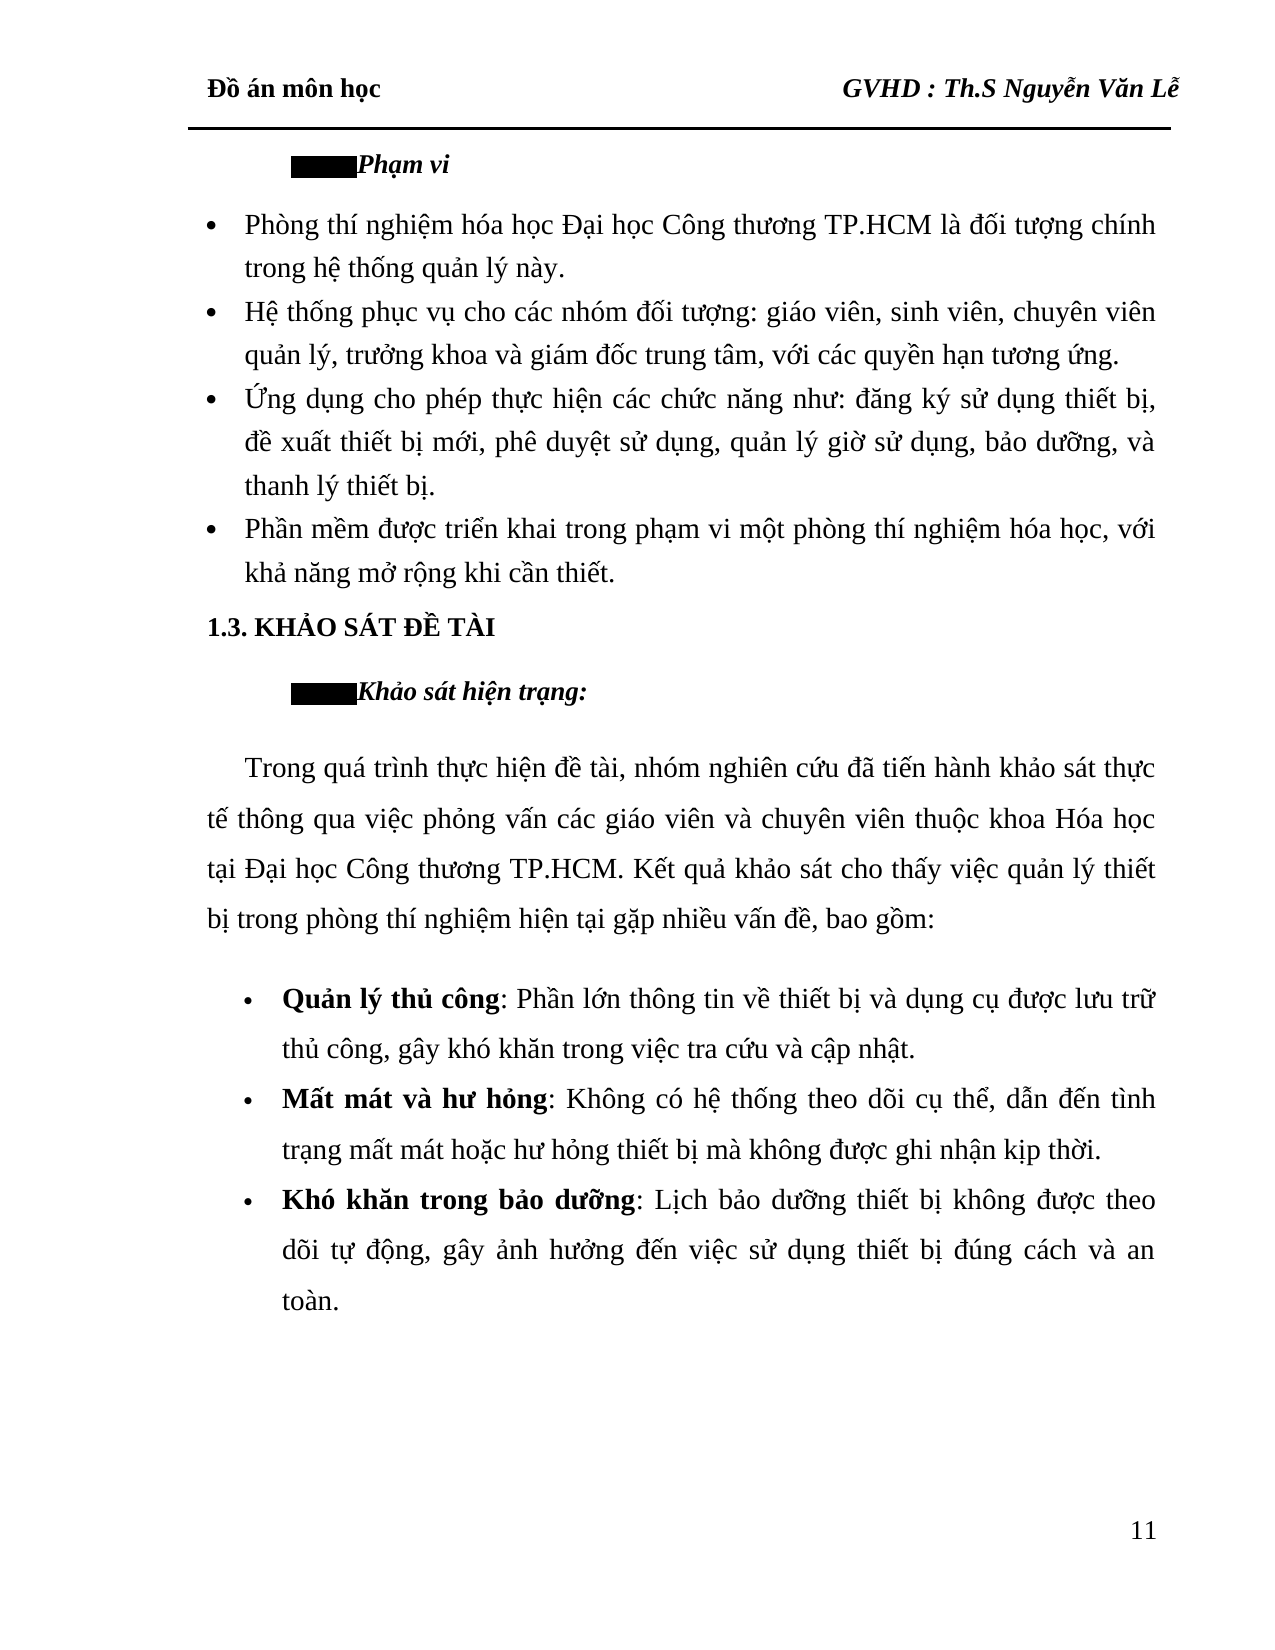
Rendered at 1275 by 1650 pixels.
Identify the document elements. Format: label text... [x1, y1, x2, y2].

text Trong quá trình thực hiện đề tài, nhóm nghiên cứu đã tiến hành khảo sát thực tế thông qua việc phỏng vấn các giáo viên và chuyên viên thuộc khoa Hóa học tại Đại học Công thương TP.HCM. Kết quả khảo sát cho thấy việc quản lý thiết bị trong phòng thí nghiệm hiện tại gặp nhiều vấn đề, bao gồm: [207, 750, 1157, 935]
list Ứng dụng cho phép thực hiện các chức năng như: đăng ký sử dụng thiết bị, đề xuất thiết bị mới, phê duyệt sử dụng, quản lý giờ sử dụng, bảo dưỡng, và thanh lý thiết bị. [207, 381, 1157, 502]
list Khó khăn trong bảo dưỡng: Lịch bảo dưỡng thiết bị không được theo dõi tự động, gây ảnh hưởng đến việc sử dụng thiết bị đúng cách và an toàn. [244, 1182, 1157, 1316]
subtitle Khảo sát hiện trạng: [291, 674, 1157, 706]
list Quản lý thủ công: Phần lớn thông tin về thiết bị và dụng cụ được lưu trữ thủ công, gây khó khăn trong việc tra cứu và cập nhật. [244, 981, 1157, 1065]
subtitle Phạm vi [291, 148, 1157, 179]
list Phòng thí nghiệm hóa học Đại học Công thương TP.HCM là đối tượng chính trong hệ thống quản lý này. [207, 207, 1157, 284]
list Mất mát và hư hỏng: Không có hệ thống theo dõi cụ thể, dẫn đến tình trạng mất mát hoặc hư hỏng thiết bị mà không được ghi nhận kịp thời. [244, 1081, 1157, 1165]
subtitle KHẢO SÁT ĐỀ TÀI [207, 611, 1157, 642]
list Hệ thống phục vụ cho các nhóm đối tượng: giáo viên, sinh viên, chuyên viên quản lý, trưởng khoa và giám đốc trung tâm, với các quyền hạn tương ứng. [207, 294, 1157, 371]
list Phần mềm được triển khai trong phạm vi một phòng thí nghiệm hóa học, với khả năng mở rộng khi cần thiết. [207, 512, 1157, 589]
